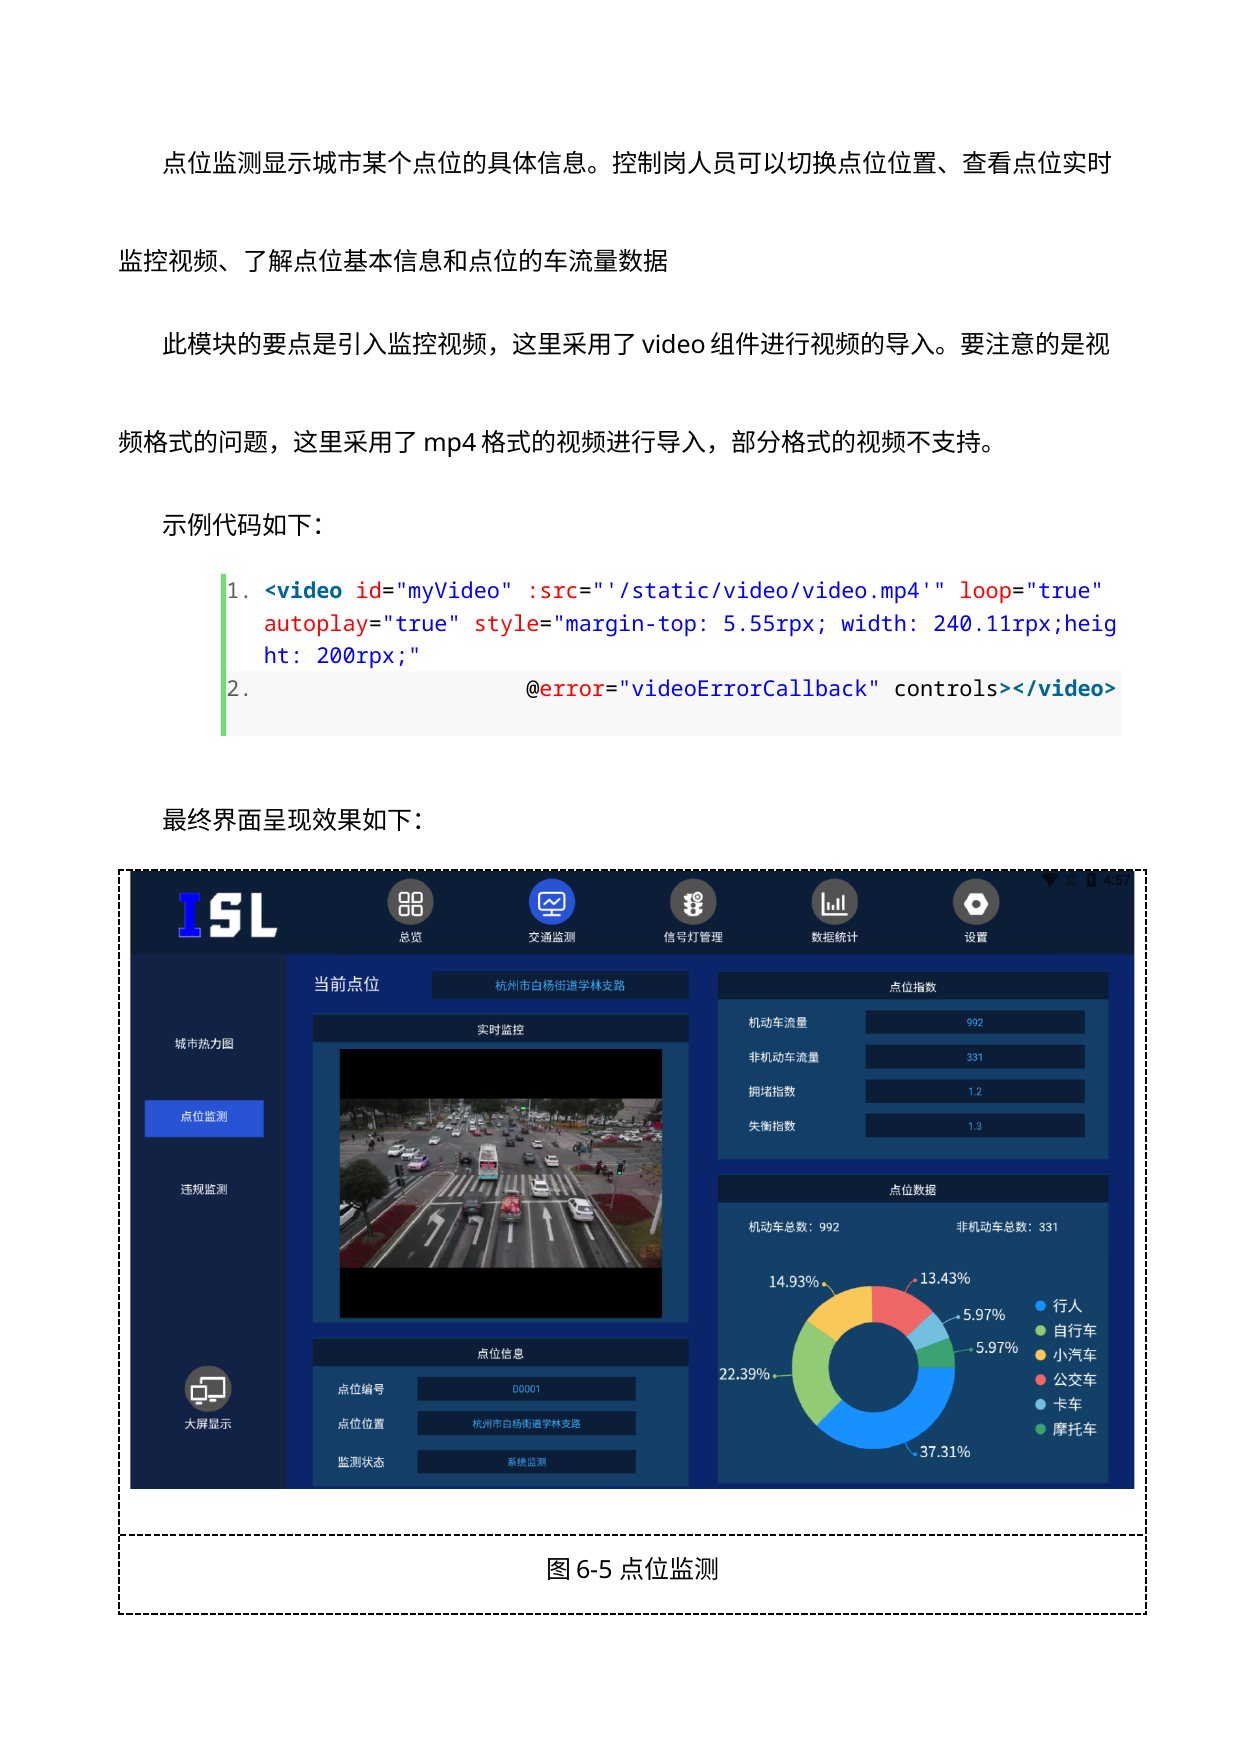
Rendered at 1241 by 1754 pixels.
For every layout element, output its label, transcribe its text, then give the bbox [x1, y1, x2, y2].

text 此模块的要点是引入监控视频，这里采用了video组件进行视频的导入。要注意的是视频格式的问题，这里采用了mp4格式的视频进行导入，部分格式的视频不支持。 [118, 310, 1122, 473]
text 点位监测显示城市某个点位的具体信息。控制岗人员可以切换点位位置、查看点位实时监控视频、了解点位基本信息和点位的车流量数据 [118, 129, 1122, 292]
table_cell 图6-5 点位监测 [119, 1534, 1146, 1613]
text 示例代码如下： [118, 491, 1122, 556]
picture [130, 871, 1135, 1489]
list <video id="myVideo" :src="'/static/video/video.mp4'" loop="true" autoplay="true" style="margin-top: 5.55rpx; width: 240.11rpx;height: 200rpx;" [226, 574, 1122, 671]
text 最终界面呈现效果如下： [118, 786, 1122, 851]
table_header [119, 869, 1146, 1533]
list @error="videoErrorCallback" controls></video> [226, 671, 1122, 736]
